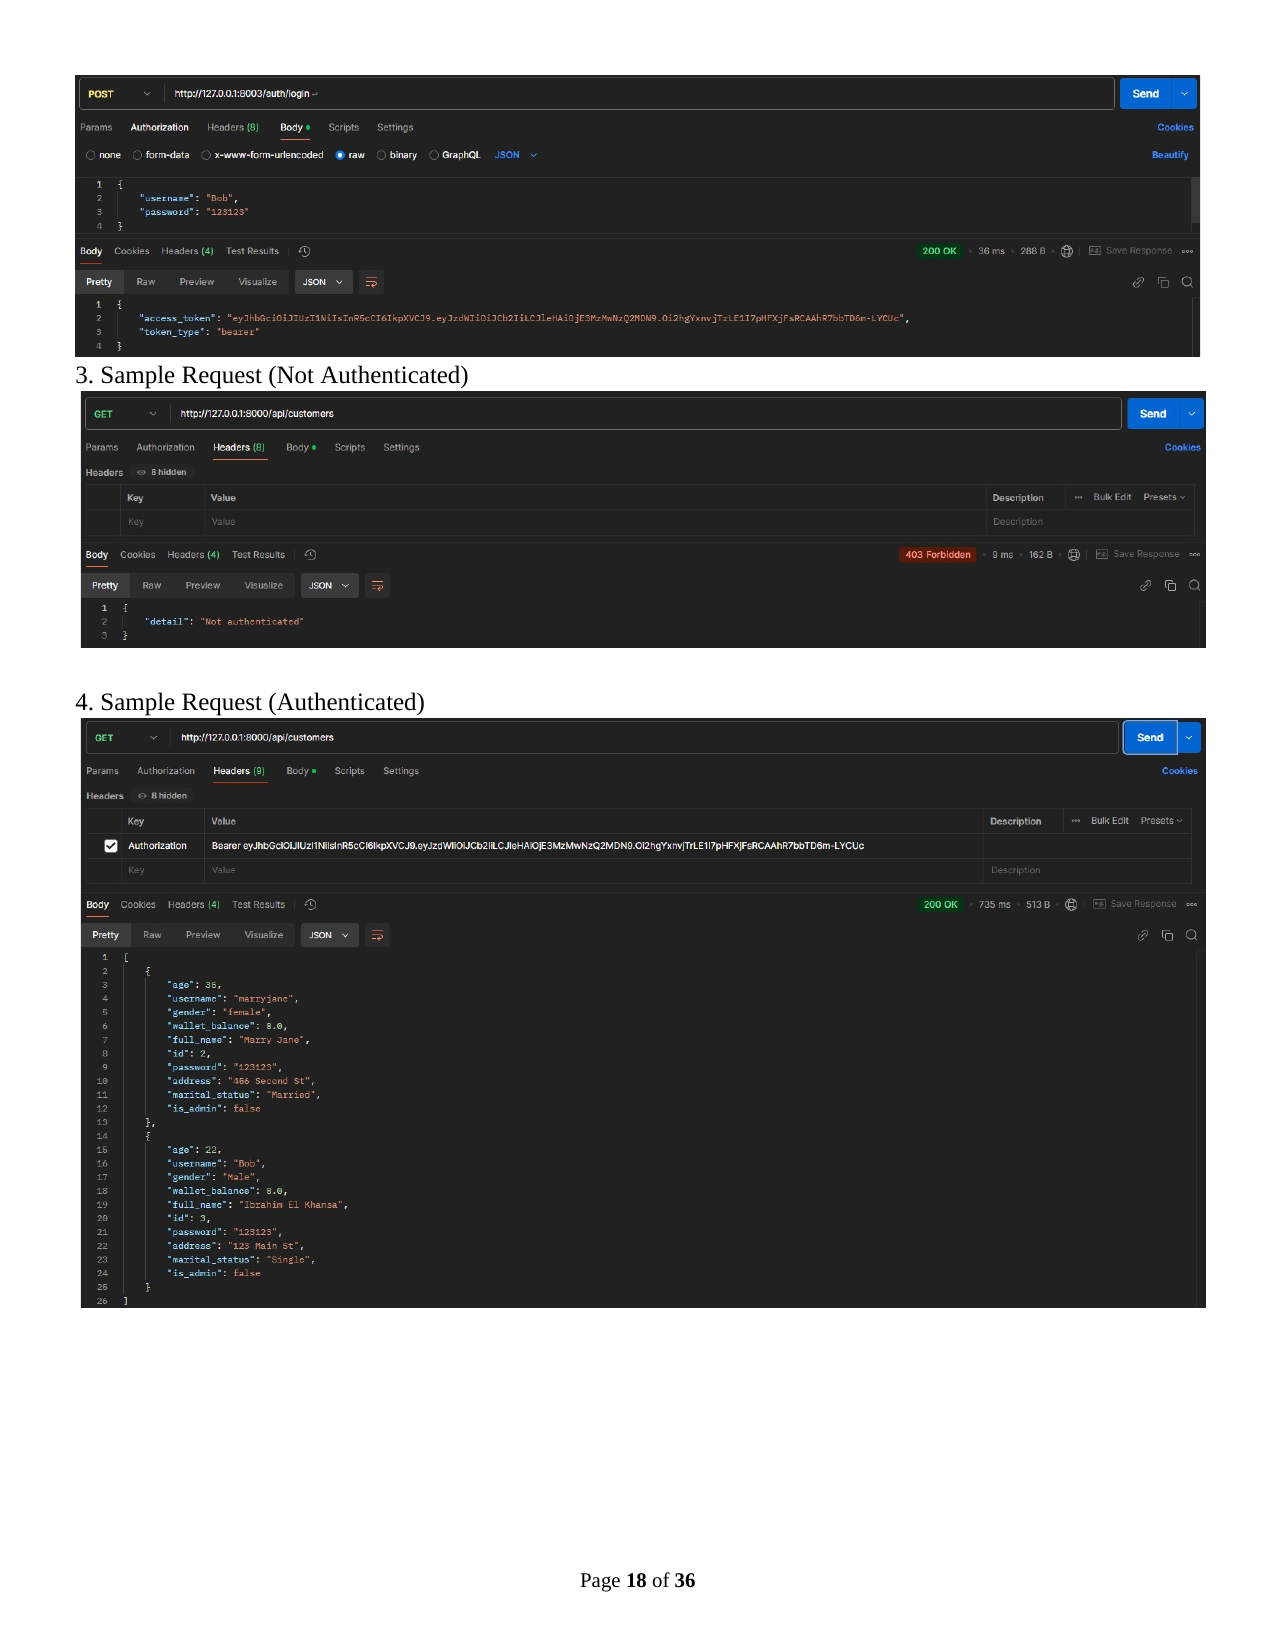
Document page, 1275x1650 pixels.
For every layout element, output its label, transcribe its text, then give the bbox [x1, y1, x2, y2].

list Sample Request (Not Authenticated) [75, 360, 1200, 389]
list Sample Request (Authenticated) [75, 687, 1200, 716]
picture [80, 391, 1206, 648]
picture [80, 718, 1206, 1308]
picture [75, 75, 1200, 357]
